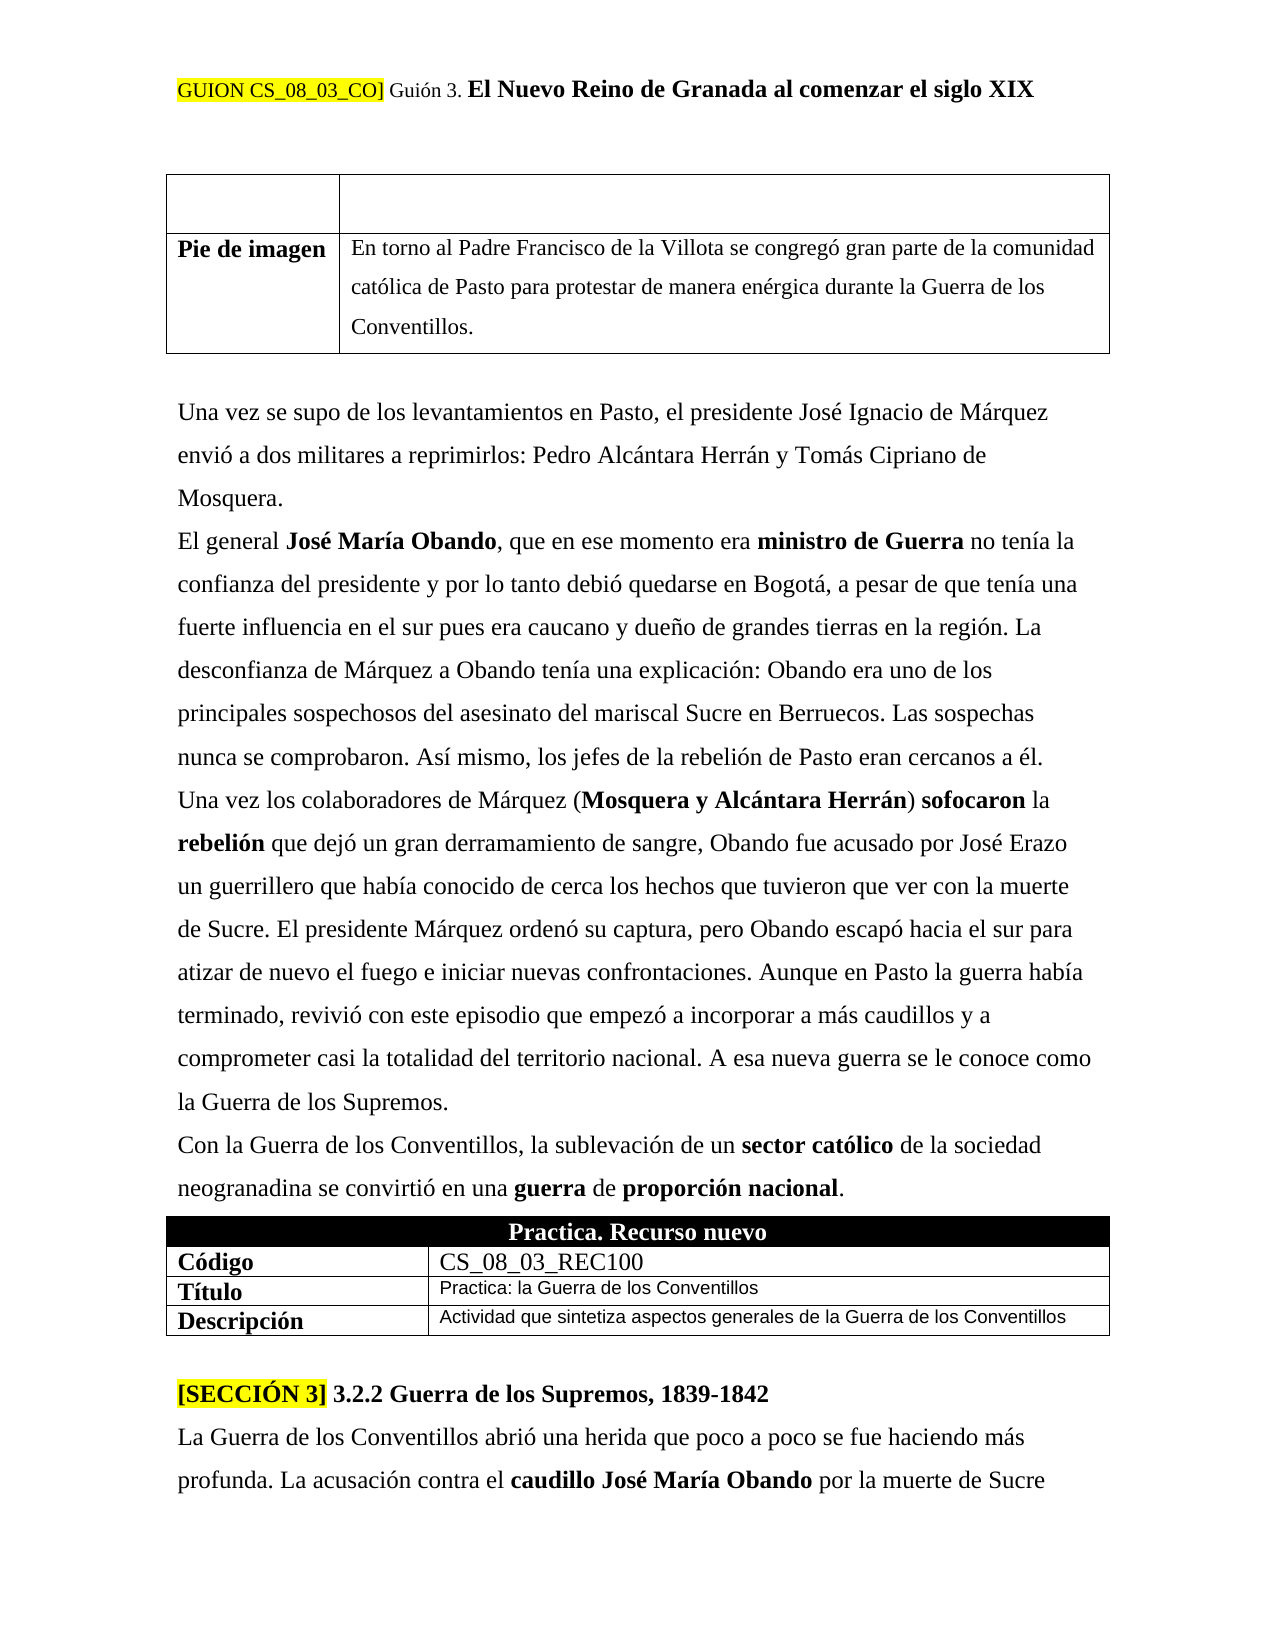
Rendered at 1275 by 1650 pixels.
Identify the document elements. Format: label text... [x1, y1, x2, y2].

text Con la Guerra de los Conventillos, la sublevación de un sector católico de la sociedad neogranadina se convirtió en una guerra de proporción nacional. [177, 1130, 1098, 1202]
table_cell Código [167, 1247, 428, 1276]
text Una vez se supo de los levantamientos en Pasto, el presidente José Ignacio de Márquez envió a dos militares a reprimirlos: Pedro Alcántara Herrán y Tomás Cipriano de Mosquera. [177, 397, 1098, 512]
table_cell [167, 175, 339, 233]
table_cell [340, 175, 1109, 233]
table_cell Actividad que sintetiza aspectos generales de la Guerra de los Conventillos [429, 1306, 1109, 1335]
table_cell Practica: la Guerra de los Conventillos [429, 1277, 1109, 1305]
table_cell Pie de imagen [167, 234, 339, 352]
text Una vez los colaboradores de Márquez (Mosquera y Alcántara Herrán) sofocaron la rebelión que dejó un gran derramamiento de sangre, Obando fue acusado por José Erazo un guerrillero que había conocido de cerca los hechos que tuvieron que ver con la muerte de Sucre. El presidente Márquez ordenó su captura, pero Obando escapó hacia el sur para atizar de nuevo el fuego e iniciar nuevas confrontaciones. Aunque en Pasto la guerra había terminado, revivió con este episodio que empezó a incorporar a más caudillos y a comprometer casi la totalidad del territorio nacional. A esa nueva guerra se le conoce como la Guerra de los Supremos. [177, 785, 1098, 1115]
text El general José María Obando, que en ese momento era ministro de Guerra no tenía la confianza del presidente y por lo tanto debió quedarse en Bogotá, a pesar de que tenía una fuerte influencia en el sur pues era caucano y dueño de grandes tierras en la región. La desconfianza de Márquez a Obando tenía una explicación: Obando era uno de los principales sospechosos del asesinato del mariscal Sucre en Berruecos. Las sospechas nunca se comprobaron. Así mismo, los jefes de la rebelión de Pasto eran cercanos a él. [177, 526, 1098, 770]
table_header Practica. Recurso nuevo [167, 1217, 1109, 1246]
text [SECCIÓN 3] 3.2.2 Guerra de los Supremos, 1839-1842 [327, 1379, 1098, 1408]
table_cell Título [167, 1277, 428, 1305]
table_cell En torno al Padre Francisco de la Villota se congregó gran parte de la comunidad católica de Pasto para protestar de manera enérgica durante la Guerra de los Conventillos. [340, 234, 1109, 352]
table_cell CS_08_03_REC100 [429, 1247, 1109, 1276]
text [177, 1422, 1098, 1494]
table_cell Descripción [167, 1306, 428, 1335]
